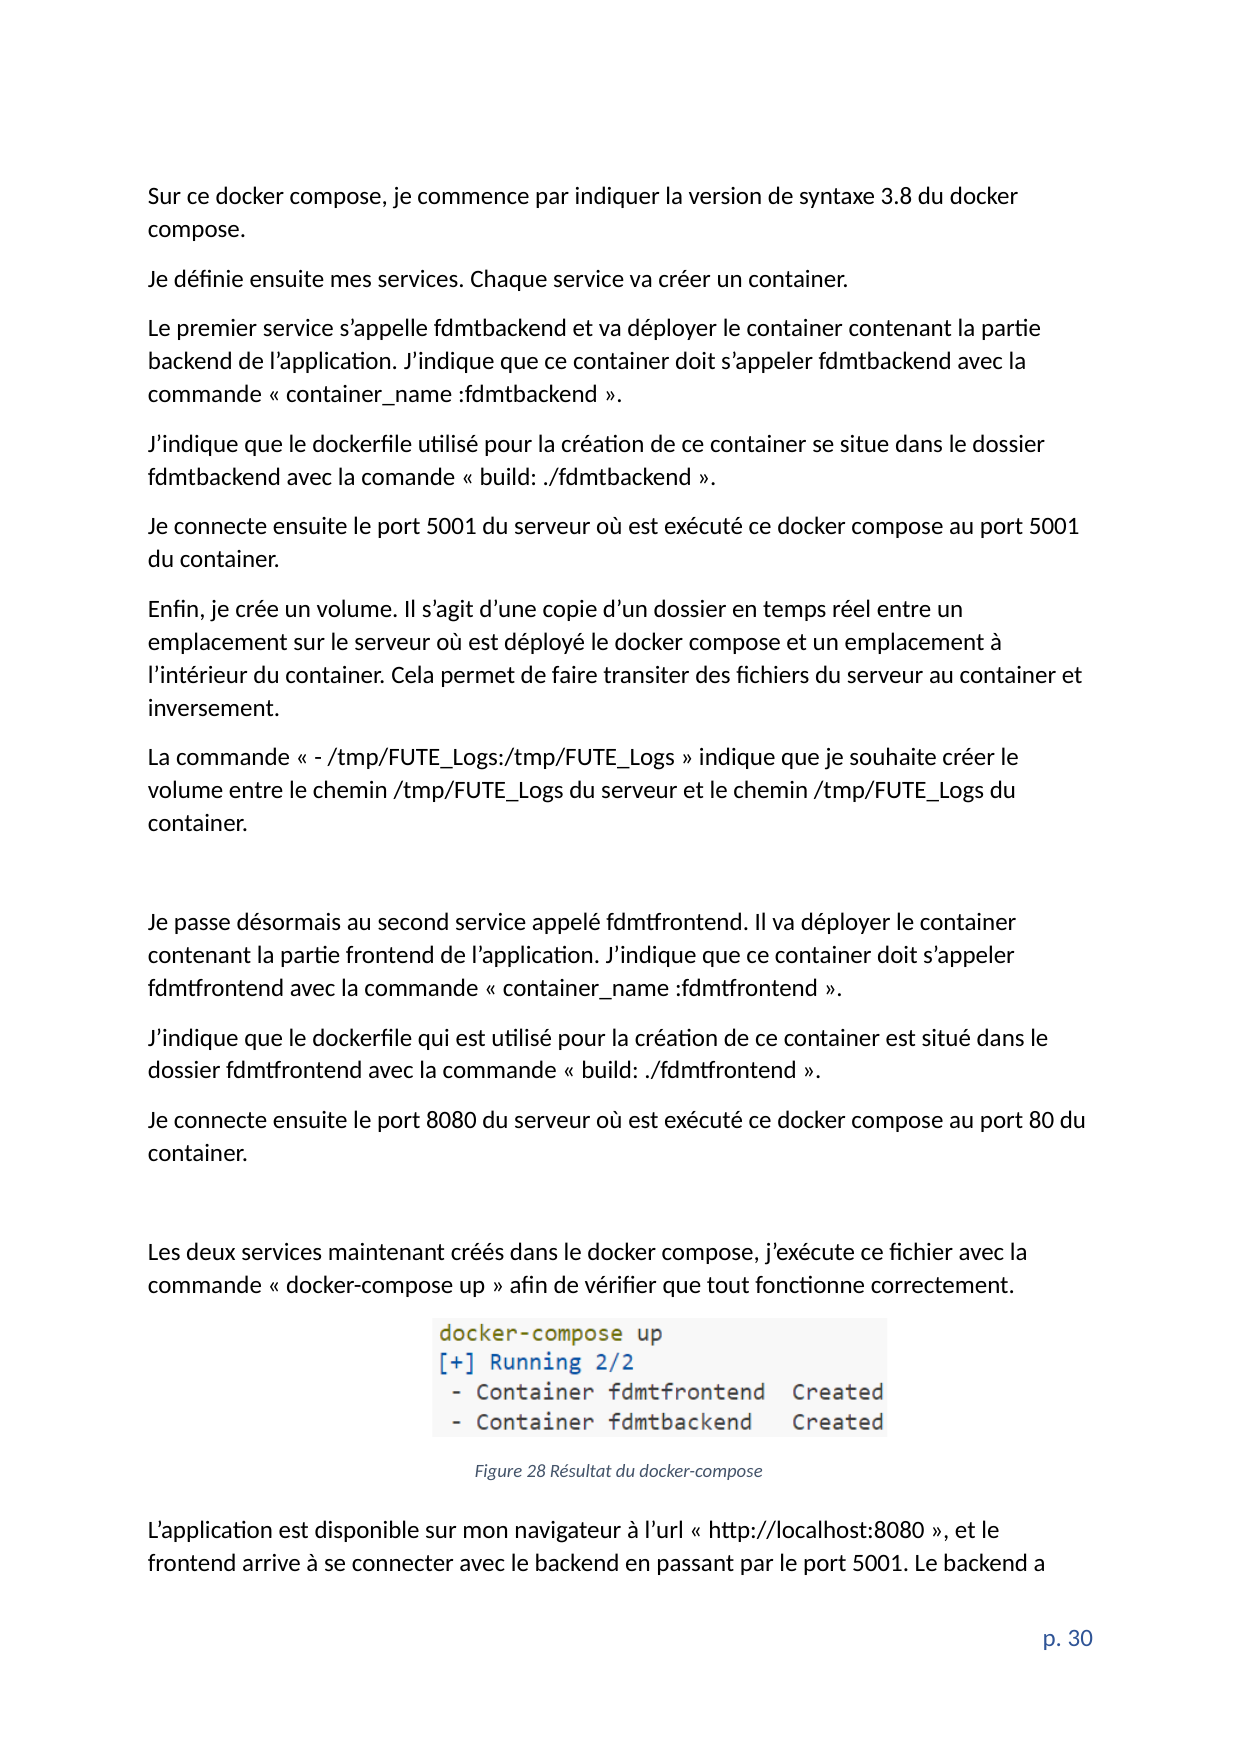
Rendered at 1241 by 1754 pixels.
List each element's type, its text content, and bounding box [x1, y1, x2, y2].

picture [432, 1318, 888, 1437]
text Je définie ensuite mes services. Chaque service va créer un container. [148, 263, 1093, 293]
text Le premier service s’appelle fdmtbackend et va déployer le container contenant la partie backend de l’application. J’indique que ce container doit s’appeler fdmtbackend avec la commande « container_name :fdmtbackend ». [148, 313, 1093, 409]
text Je connecte ensuite le port 5001 du serveur où est exécuté ce docker compose au port 5001 du container. [148, 511, 1093, 574]
text Les deux services maintenant créés dans le docker compose, j’exécute ce fichier avec la commande « docker-compose up » afin de vérifier que tout fonctionne correctement. [148, 1236, 1093, 1300]
text La commande « - /tmp/FUTE_Logs:/tmp/FUTE_Logs » indique que je souhaite créer le volume entre le chemin /tmp/FUTE_Logs du serveur et le chemin /tmp/FUTE_Logs du container. [148, 741, 1093, 838]
text Sur ce docker compose, je commence par indiquer la version de syntaxe 3.8 du docker compose. [148, 148, 1093, 244]
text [148, 1319, 1093, 1577]
text Je connecte ensuite le port 8080 du serveur où est exécuté ce docker compose au port 80 du container. [148, 1104, 1093, 1168]
text Je passe désormais au second service appelé fdmtfrontend. Il va déployer le container contenant la partie frontend de l’application. J’indique que ce container doit s’appeler fdmtfrontend avec la commande « container_name :fdmtfrontend ». [148, 906, 1093, 1003]
text J’indique que le dockerfile utilisé pour la création de ce container se situe dans le dossier fdmtbackend avec la comande « build: ./fdmtbackend ». [148, 428, 1093, 491]
text J’indique que le dockerfile qui est utilisé pour la création de ce container est situé dans le dossier fdmtfrontend avec la commande « build: ./fdmtfrontend ». [148, 1022, 1093, 1085]
text Enfin, je crée un volume. Il s’agit d’une copie d’un dossier en temps réel entre un emplacement sur le serveur où est déployé le docker compose et un emplacement à l’intérieur du container. Cela permet de faire transiter des fichiers du serveur au container et inversement. [148, 593, 1093, 722]
